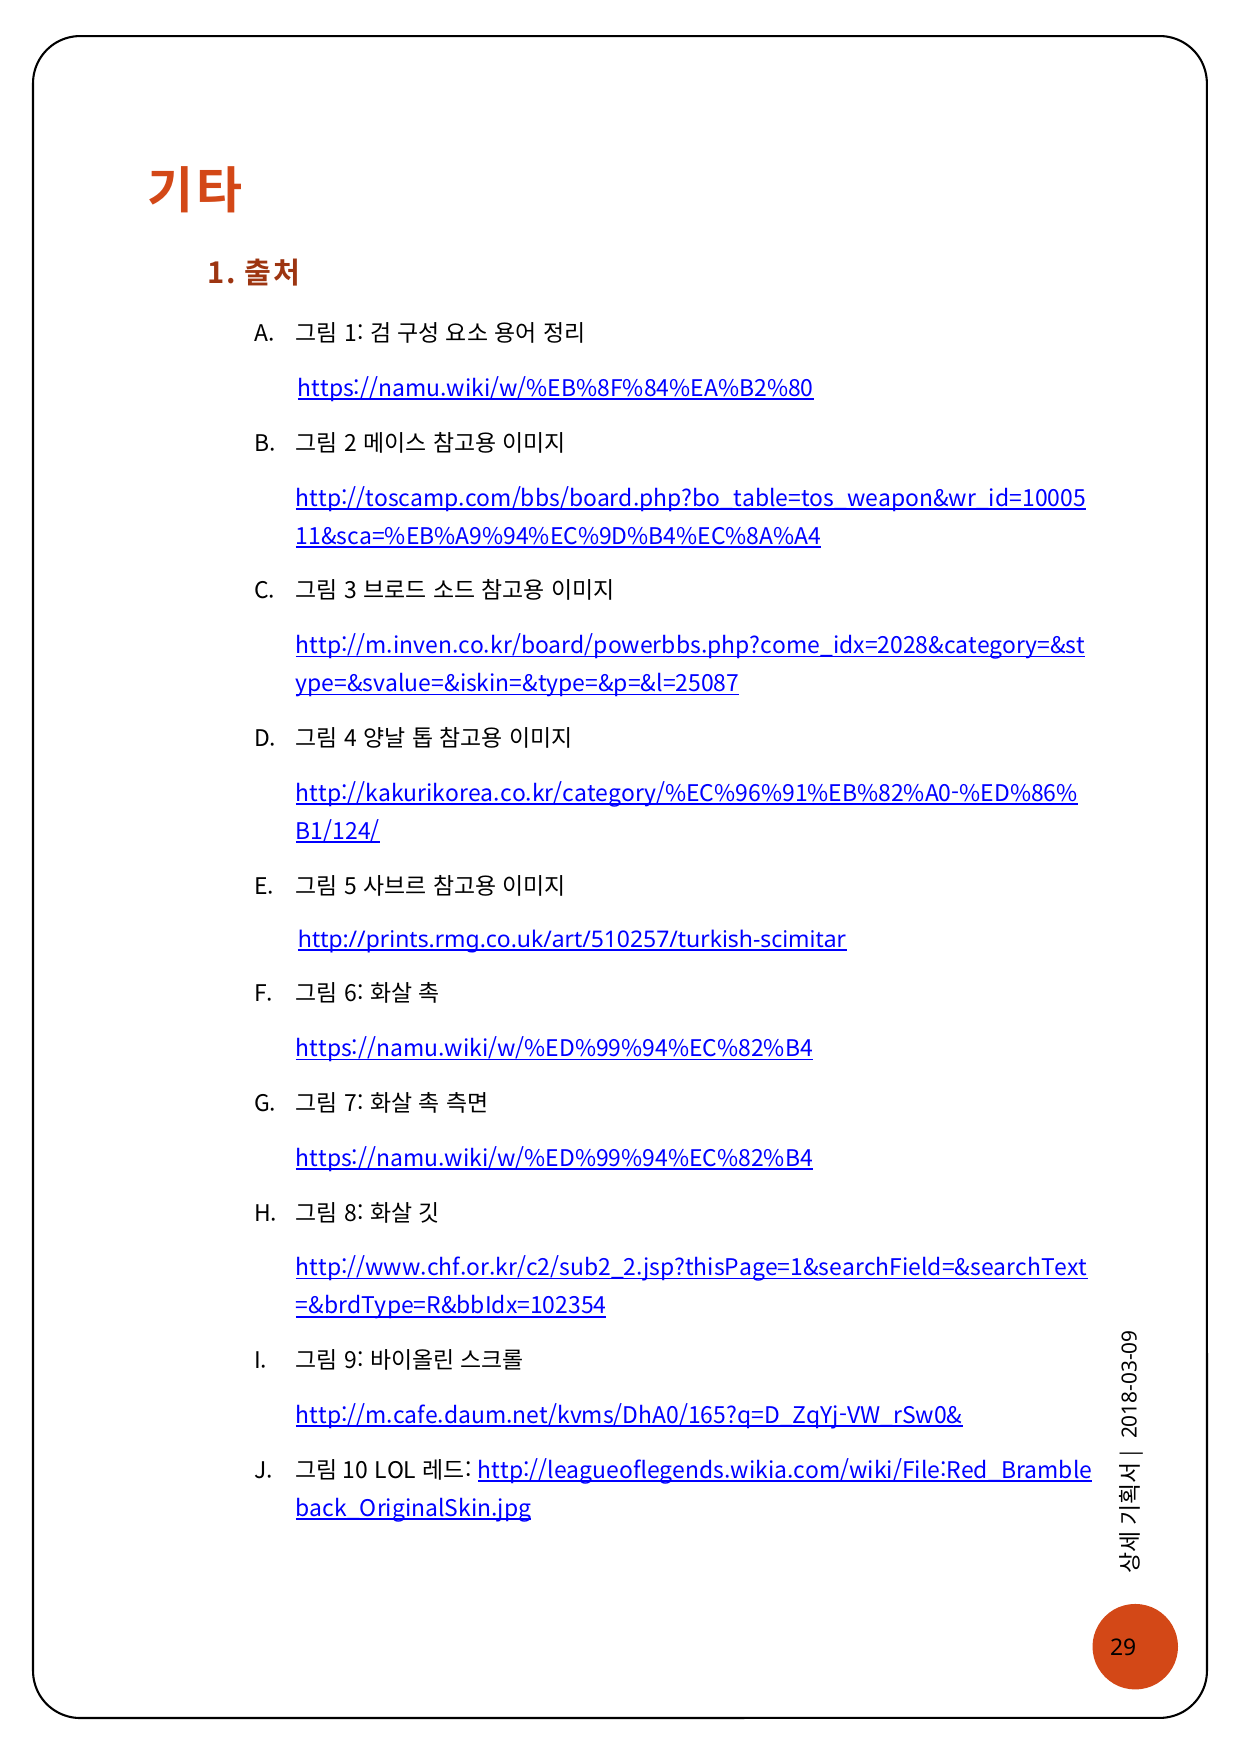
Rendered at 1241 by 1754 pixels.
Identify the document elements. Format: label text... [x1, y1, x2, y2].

list 그림 7: 화살 촉 측면 [254, 1085, 1092, 1118]
list 그림 1: 검 구성 요소 용어 정리 [254, 315, 1092, 348]
text 기타 [148, 150, 1092, 222]
list 그림 9: 바이올린 스크롤 [254, 1342, 1092, 1375]
list 그림 6: 화살 촉 [254, 975, 1092, 1008]
list 그림 3 브로드 소드 참고용 이미지 [254, 572, 1092, 606]
list 그림10 LOL 레드: http://leagueoflegends.wikia.com/wiki/File:Red_Brambleback_OriginalSkin.jpg [254, 1452, 1092, 1523]
list 그림 8: 화살 깃 [254, 1194, 1092, 1228]
list http://toscamp.com/bbs/board.php?bo_table=tos_weapon&wr_id=1000511&sca=%EB%A9%94%EC%9D%B4%EC%8A%A4 [296, 479, 1092, 551]
list 그림 4 양날 톱 참고용 이미지 [254, 720, 1092, 753]
list 그림 5 사브르 참고용 이미지 [254, 868, 1092, 901]
list 출처 [207, 250, 1092, 292]
text https://namu.wiki/w/%ED%99%94%EC%82%B4 [244, 1030, 1092, 1063]
text http://m.cafe.daum.net/kvms/DhA0/165?q=D_ZqYj-VW_rSw0& [244, 1397, 1092, 1430]
list http://m.inven.co.kr/board/powerbbs.php?come_idx=2028&category=&stype=&svalue=&iskin=&type=&p=&l=25087 [296, 627, 1092, 698]
list http://kakurikorea.co.kr/category/%EC%96%91%EB%82%A0-%ED%86%B1/124/ [296, 775, 1092, 846]
list https://namu.wiki/w/%EB%8F%84%EA%B2%80 [298, 370, 1092, 403]
list 그림 2 메이스 참고용 이미지 [254, 425, 1092, 458]
list http://www.chf.or.kr/c2/sub2_2.jsp?thisPage=1&searchField=&searchText=&brdType=R&bbIdx=102354 [296, 1249, 1092, 1321]
text http://prints.rmg.co.uk/art/510257/turkish-scimitar [207, 923, 1092, 954]
list https://namu.wiki/w/%ED%99%94%EC%82%B4 [296, 1139, 1092, 1173]
